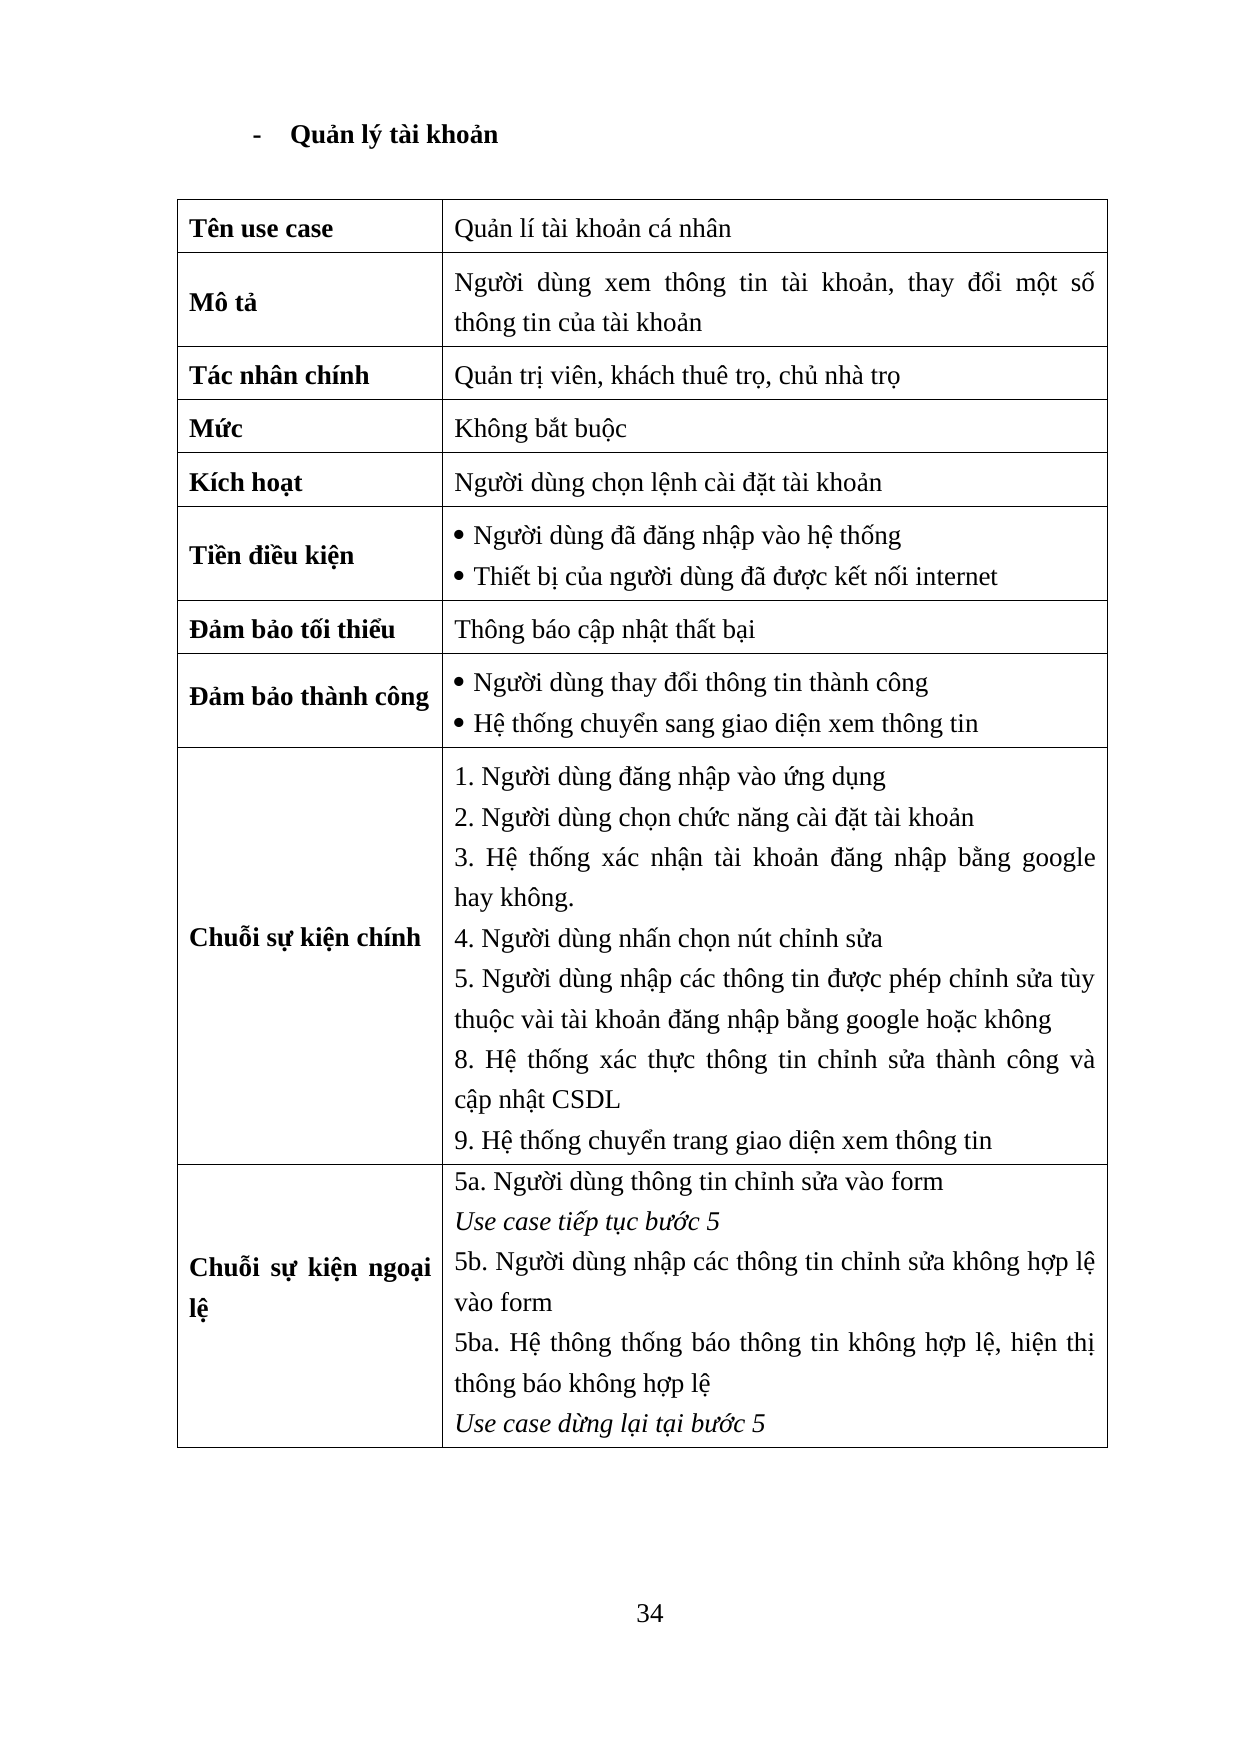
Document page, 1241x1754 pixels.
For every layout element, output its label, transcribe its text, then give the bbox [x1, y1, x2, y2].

table_header Tên use case [178, 200, 442, 252]
table_cell 1. Người dùng đăng nhập vào ứng dụng 2. Người dùng chọn chức năng cài đặt tài khoản 3. Hệ thống xác nhận tài khoản đăng nhập bằng google hay không. 4. Người dùng nhấn chọn nút chỉnh sửa 5. Người dùng nhập các thông tin được phép chỉnh sửa tùy thuộc vài tài khoản đăng nhập bằng google hoặc không 8. Hệ thống xác thực thông tin chỉnh sửa thành công và cập nhật CSDL 9. Hệ thống chuyển trang giao diện xem thông tin [443, 748, 1107, 1164]
table_cell 5a. Người dùng thông tin chỉnh sửa vào form Use case tiếp tục bước 5 5b. Người dùng nhập các thông tin chỉnh sửa không hợp lệ vào form 5ba. Hệ thông thống báo thông tin không hợp lệ, hiện thị thông báo không hợp lệ Use case dừng lại tại bước 5 [443, 1165, 1107, 1447]
list Quản lý tài khoản [252, 118, 1122, 149]
table_cell Tiền điều kiện [178, 507, 442, 599]
table_cell Mức [178, 400, 442, 452]
table_cell Chuỗi sự kiện ngoại lệ [178, 1165, 442, 1447]
table_cell Người dùng đã đăng nhập vào hệ thống Thiết bị của người dùng đã được kết nối internet [443, 507, 1107, 599]
table_cell Tác nhân chính [178, 347, 442, 399]
table_cell Người dùng chọn lệnh cài đặt tài khoản [443, 453, 1107, 506]
table_cell Đảm bảo thành công [178, 654, 442, 747]
table_cell Thông báo cập nhật thất bại [443, 601, 1107, 653]
table_cell Mô tả [178, 253, 442, 346]
table_cell Không bắt buộc [443, 400, 1107, 452]
table_cell Người dùng xem thông tin tài khoản, thay đổi một số thông tin của tài khoản [443, 253, 1107, 346]
table_cell Người dùng thay đổi thông tin thành công Hệ thống chuyển sang giao diện xem thông tin [443, 654, 1107, 747]
table_cell Kích hoạt [178, 453, 442, 506]
table_header Quản lí tài khoản cá nhân [443, 200, 1107, 252]
table_cell Chuỗi sự kiện chính [178, 748, 442, 1164]
table_cell Quản trị viên, khách thuê trọ, chủ nhà trọ [443, 347, 1107, 399]
table_cell Đảm bảo tối thiểu [178, 601, 442, 653]
